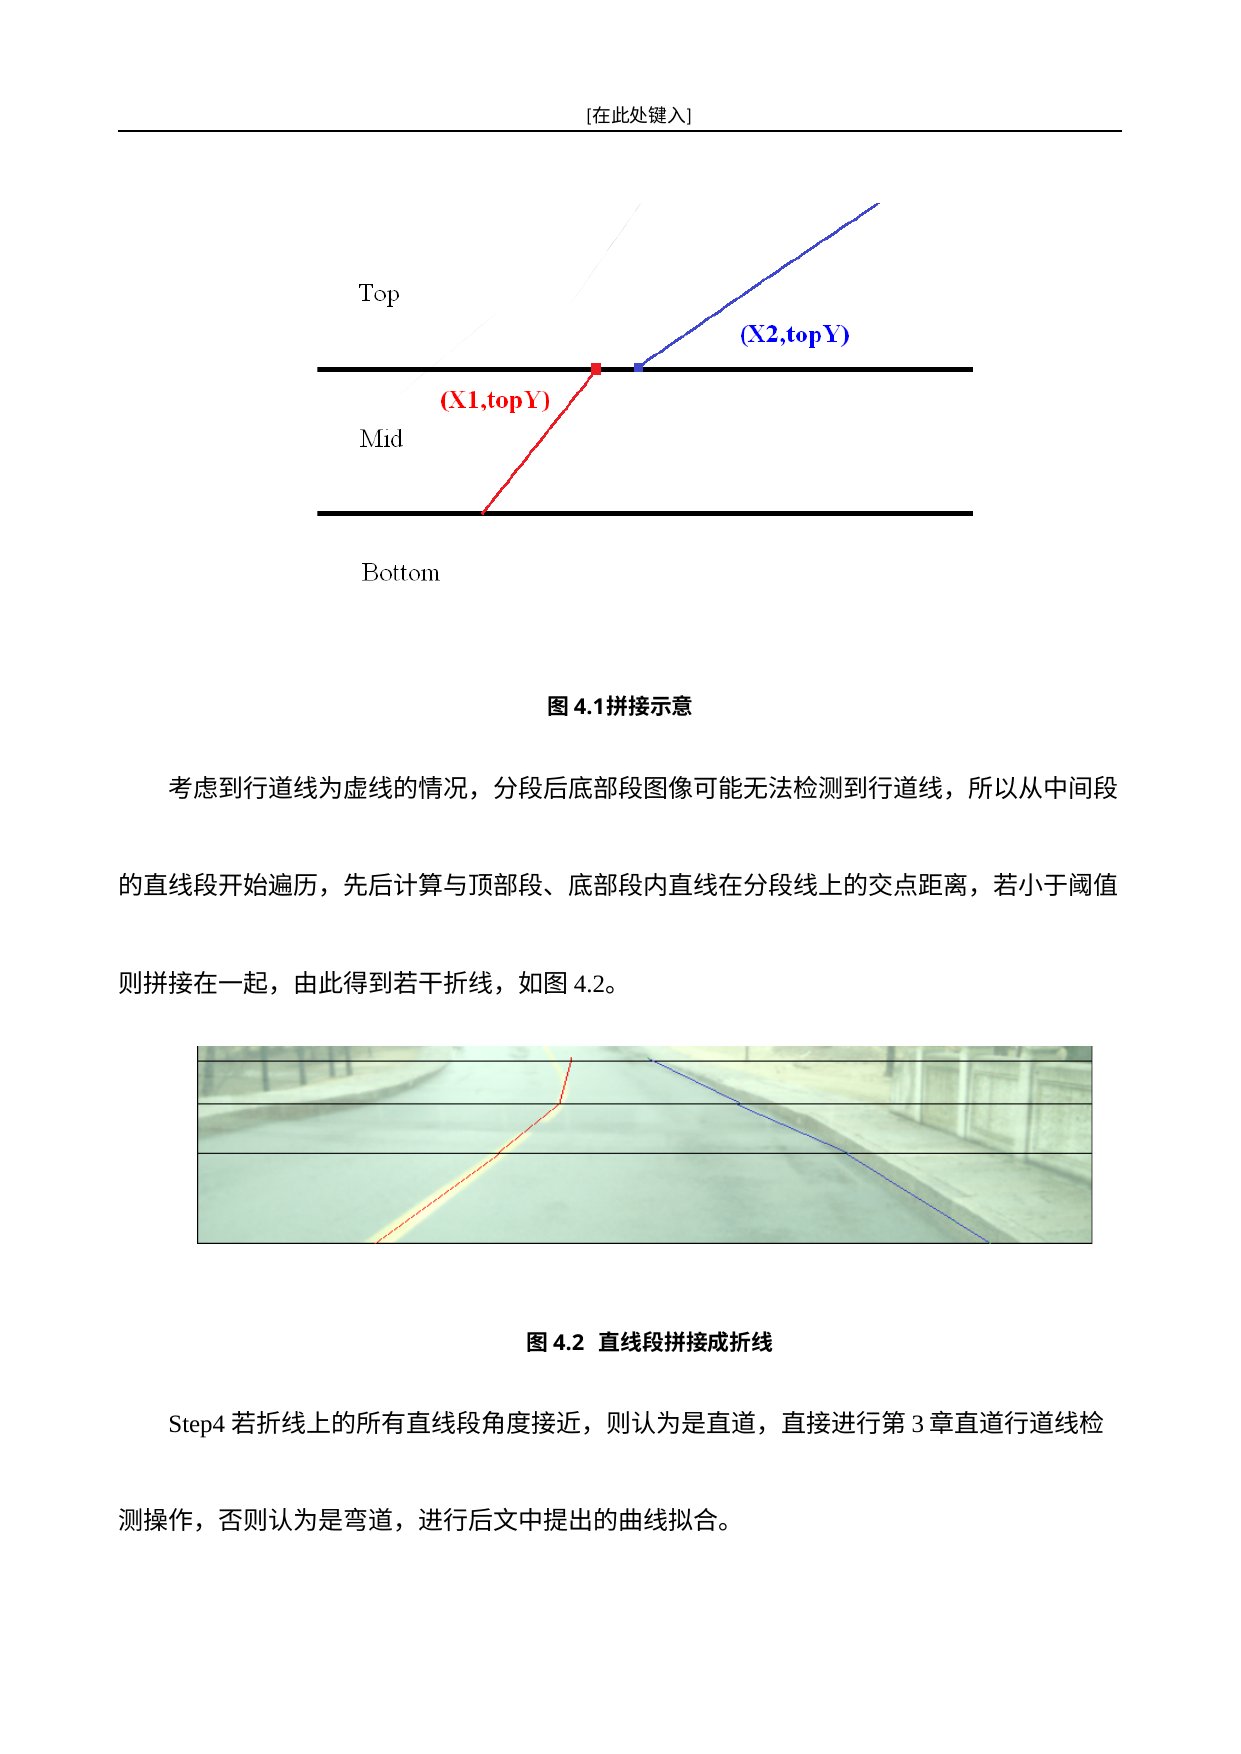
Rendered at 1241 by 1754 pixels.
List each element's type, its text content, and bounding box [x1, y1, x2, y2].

picture [317, 203, 973, 637]
text Step4 若折线上的所有直线段角度接近，则认为是直道，直接进行第3章直道行道线检测操作，否则认为是弯道，进行后文中提出的曲线拟合。 [118, 1389, 1122, 1551]
text 考虑到行道线为虚线的情况，分段后底部段图像可能无法检测到行道线，所以从中间段的直线段开始遍历，先后计算与顶部段、底部段内直线在分段线上的交点距离，若小于阈值则拼接在一起，由此得到若干折线，如图 4.2。 [118, 754, 1122, 1014]
list 拼接示意 [118, 689, 1122, 722]
picture [197, 1046, 1093, 1244]
